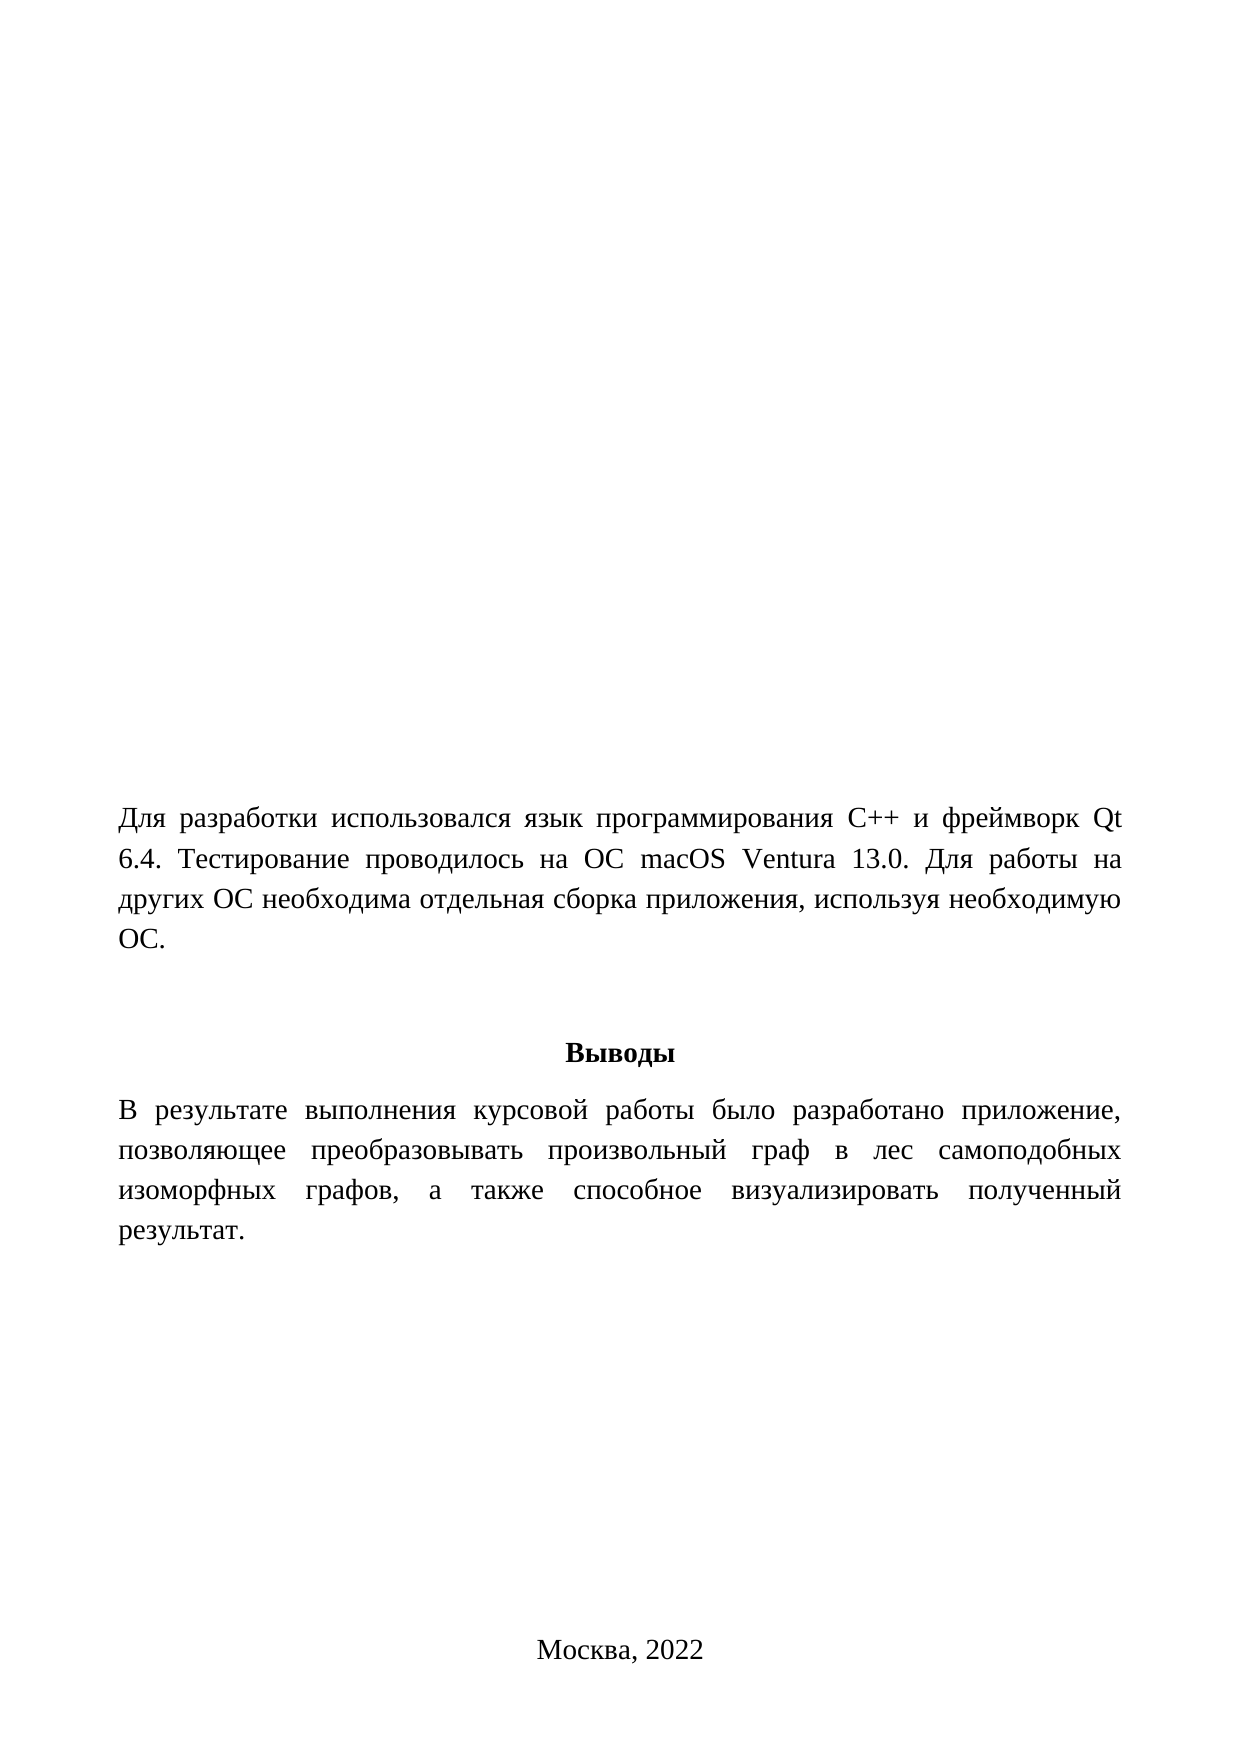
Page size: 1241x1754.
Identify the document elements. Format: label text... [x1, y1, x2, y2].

text Выводы [118, 1035, 1122, 1068]
text Для разработки использовался язык программирования C++ и фреймворк Qt 6.4. Тестирование проводилось на ОС macOS Ventura 13.0. Для работы на других ОС необходима отдельная сборка приложения, используя необходимую ОС. [118, 801, 1122, 955]
text В результате выполнения курсовой работы было разработано приложение, позволяющее преобразовывать произвольный граф в лес самоподобных изоморфных графов, а также способное визуализировать полученный результат. [118, 1092, 1122, 1246]
